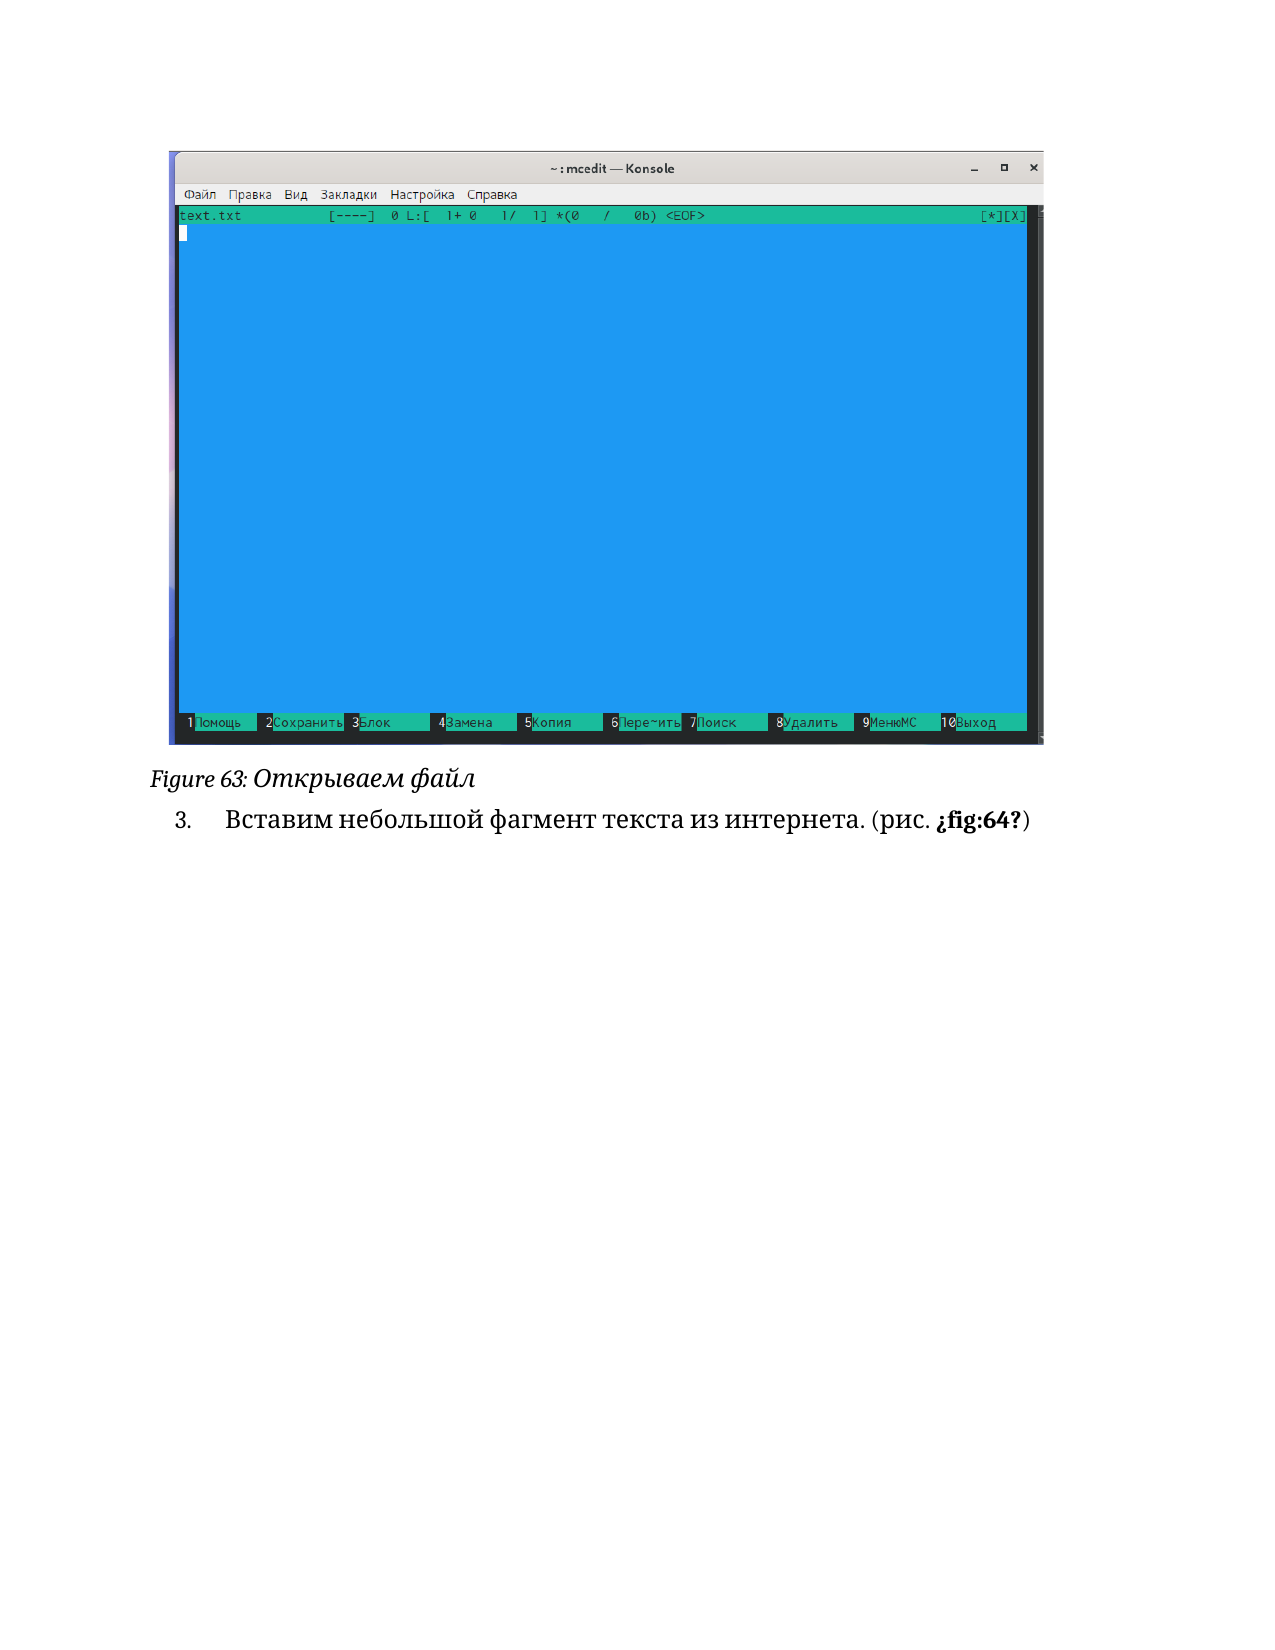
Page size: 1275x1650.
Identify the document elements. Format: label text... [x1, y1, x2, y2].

picture [168, 150, 1044, 745]
text Figure 63: Открываем файл [150, 765, 1125, 794]
list Вставим небольшой фагмент текста из интернета. (рис. ¿fig:64?) [175, 806, 1125, 835]
